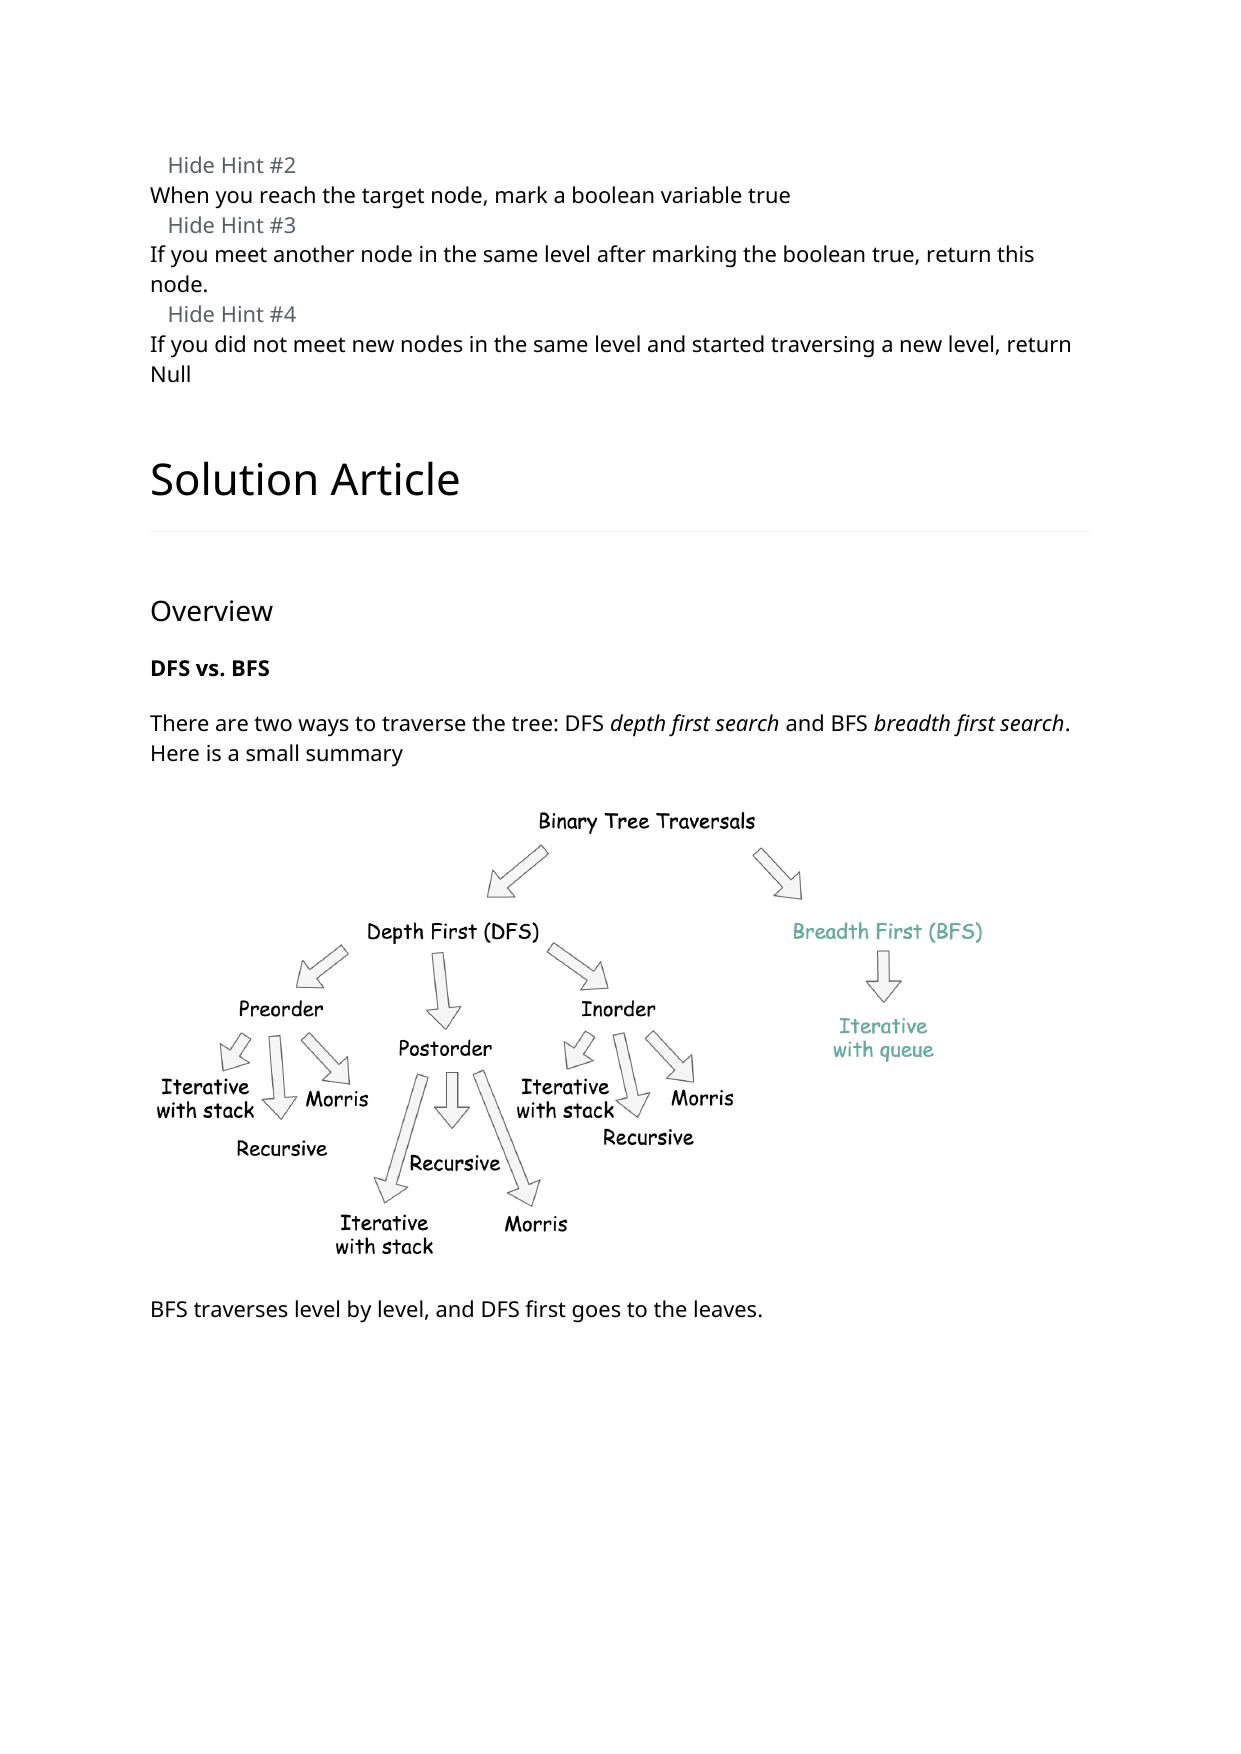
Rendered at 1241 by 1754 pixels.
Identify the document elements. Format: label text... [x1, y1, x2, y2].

text If you did not meet new nodes in the same level and started traversing a new level, return Null [150, 329, 1090, 388]
text If you meet another node in the same level after marking the boolean true, return this node. [150, 239, 1090, 299]
picture [150, 792, 1091, 1269]
text Hide Hint #4 [150, 299, 1090, 329]
text Hide Hint #2 [150, 150, 1090, 180]
text Hide Hint #3 [150, 209, 1090, 239]
subtitle Overview [150, 591, 1090, 630]
text BFS traverses level by level, and DFS first goes to the leaves. [150, 1294, 1090, 1323]
subtitle Solution Article [150, 448, 1090, 508]
text DFS vs. BFS [150, 653, 1090, 683]
text There are two ways to traverse the tree: DFS depth first search and BFS breadth first search. Here is a small summary [150, 708, 1090, 767]
text When you reach the target node, mark a boolean variable true [150, 180, 1090, 209]
